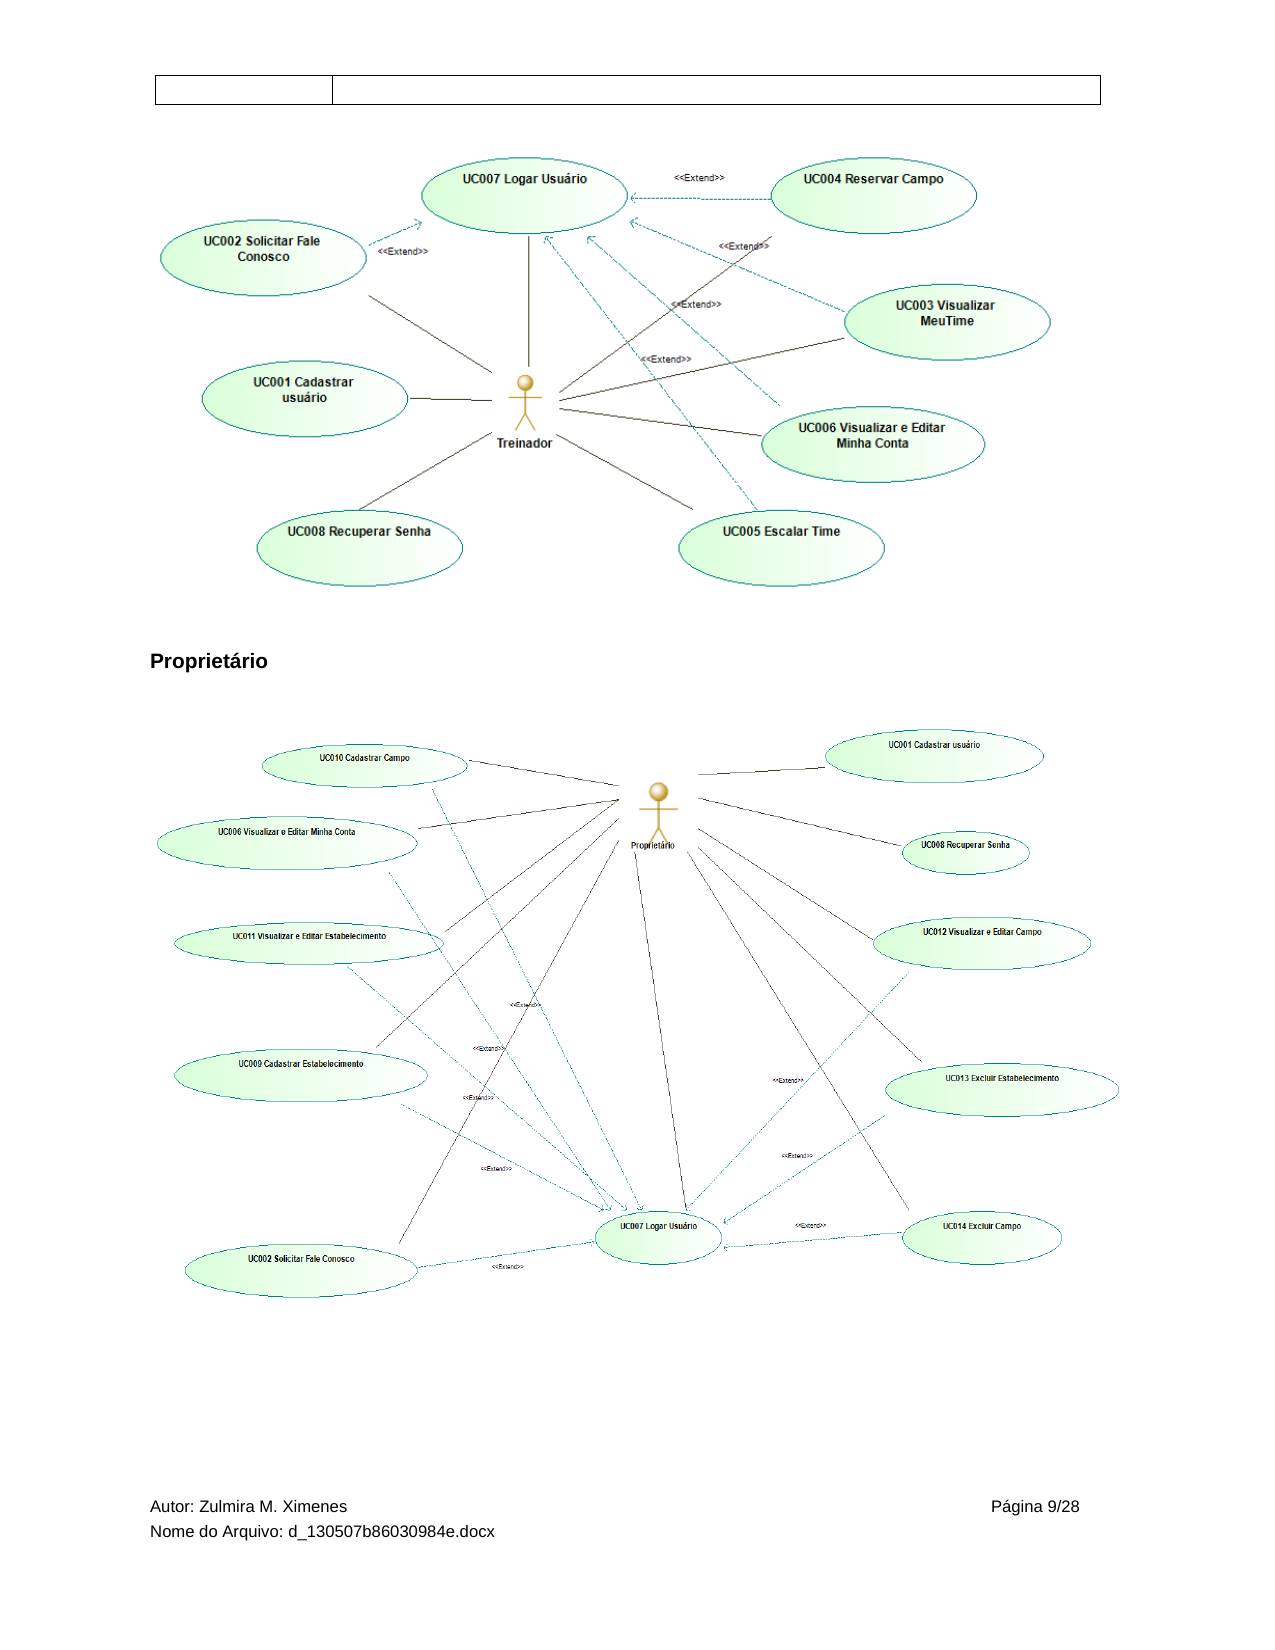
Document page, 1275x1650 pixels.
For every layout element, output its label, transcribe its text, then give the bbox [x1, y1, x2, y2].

picture [150, 147, 1062, 598]
text Proprietário [150, 648, 1125, 673]
picture [150, 723, 1125, 1305]
